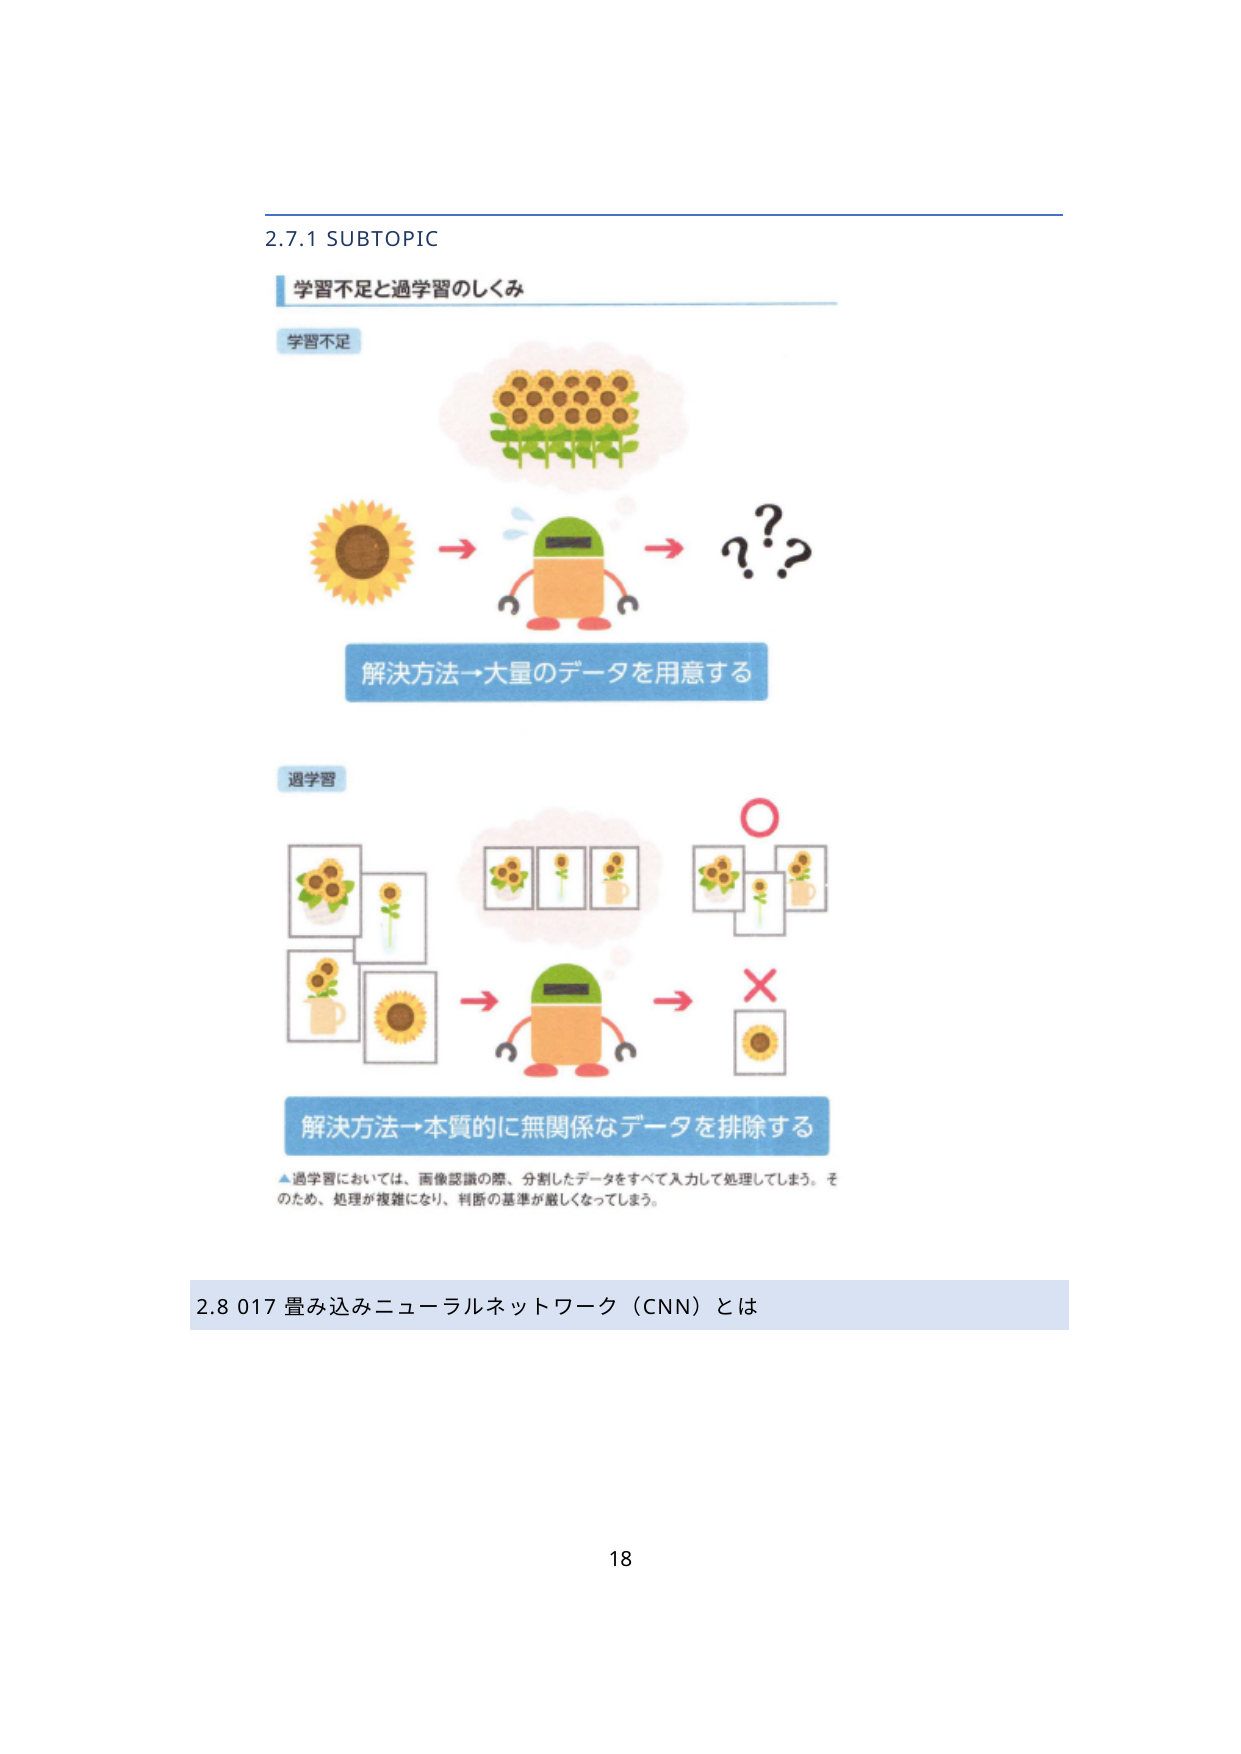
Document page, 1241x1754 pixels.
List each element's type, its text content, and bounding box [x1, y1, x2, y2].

text 017 畳み込みニューラルネットワーク（CNN）とは [196, 1286, 1063, 1324]
picture [264, 257, 854, 1217]
